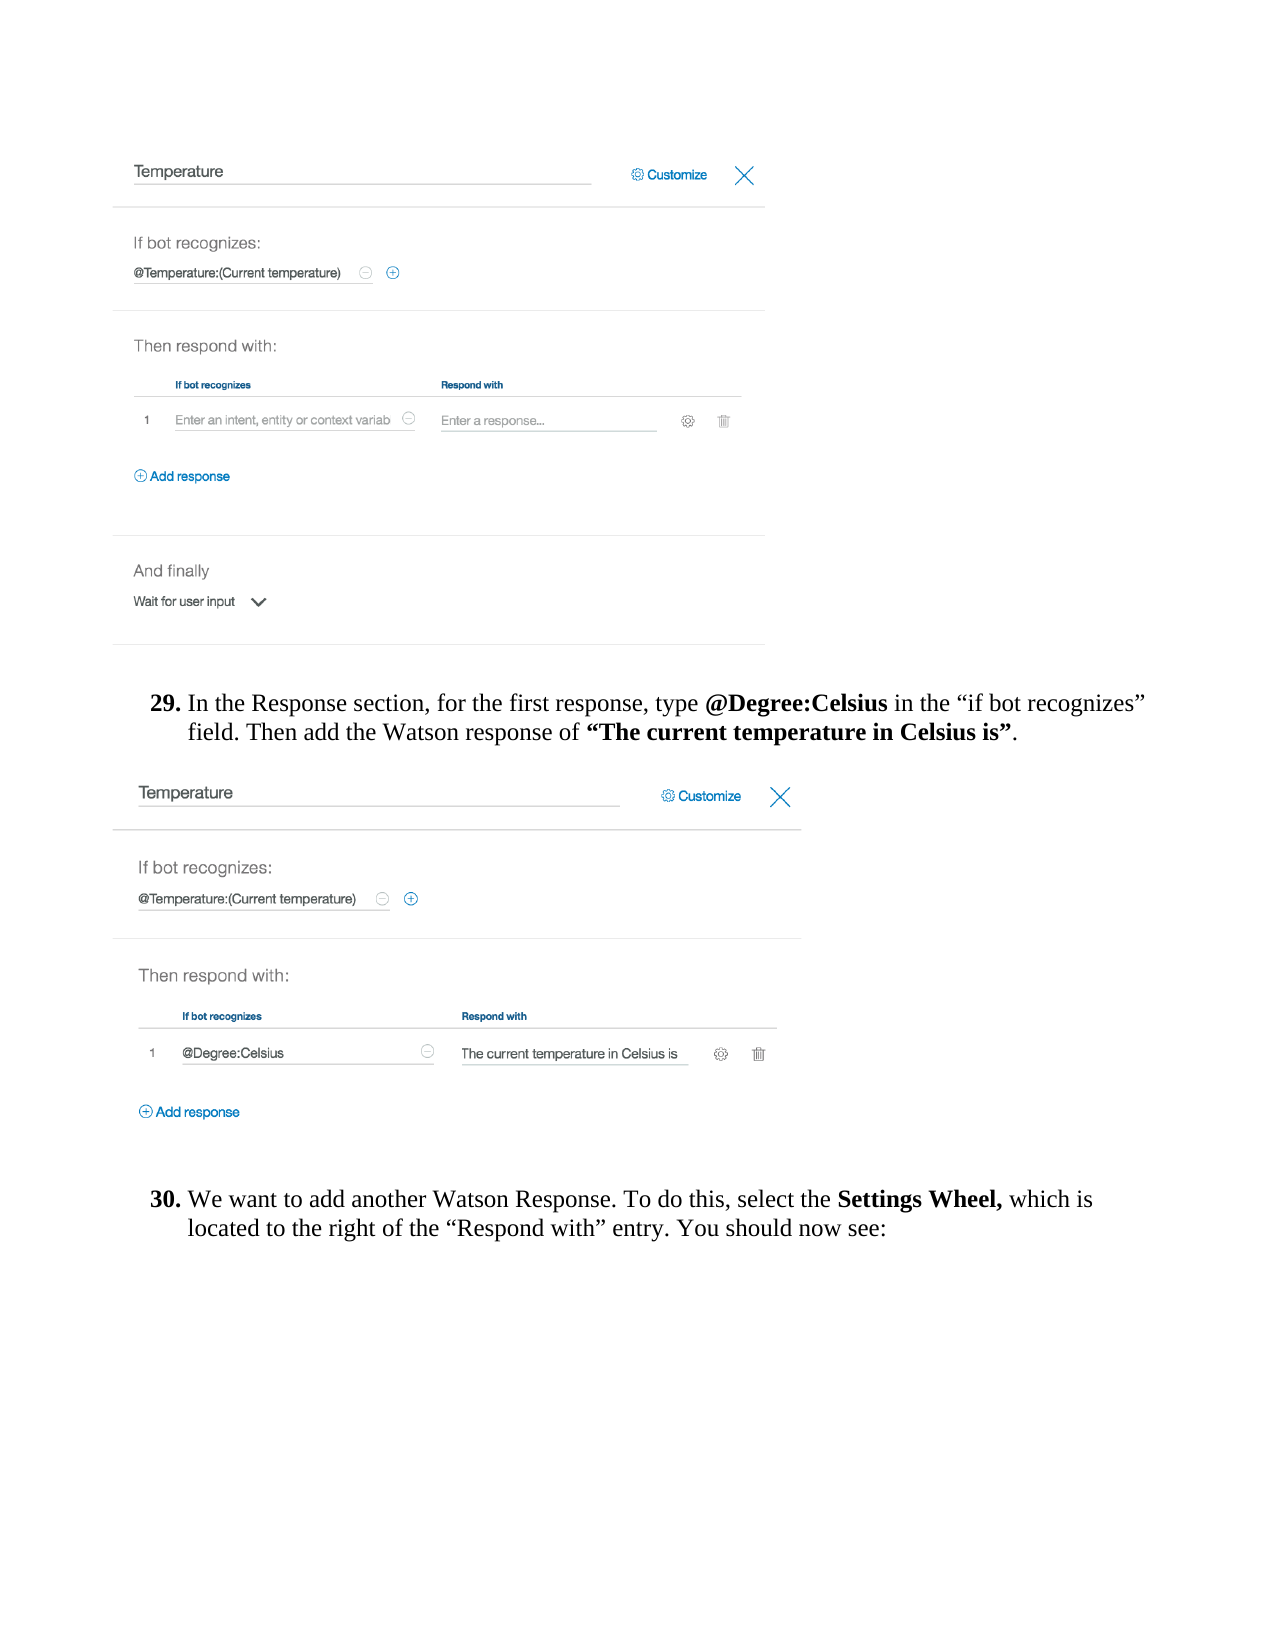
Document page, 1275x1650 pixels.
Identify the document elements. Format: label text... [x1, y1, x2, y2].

list In the Response section, for the first response, type @Degree:Celsius in the “if bot recognizes” field. Then add the Watson response of “The current temperature in Celsius is”. [150, 688, 1162, 745]
picture [112, 764, 802, 1166]
picture [112, 150, 765, 670]
list We want to add another Watson Response. To do this, select the Settings Wheel, which is located to the right of the “Respond with” entry. You should now see: [150, 1184, 1162, 1242]
